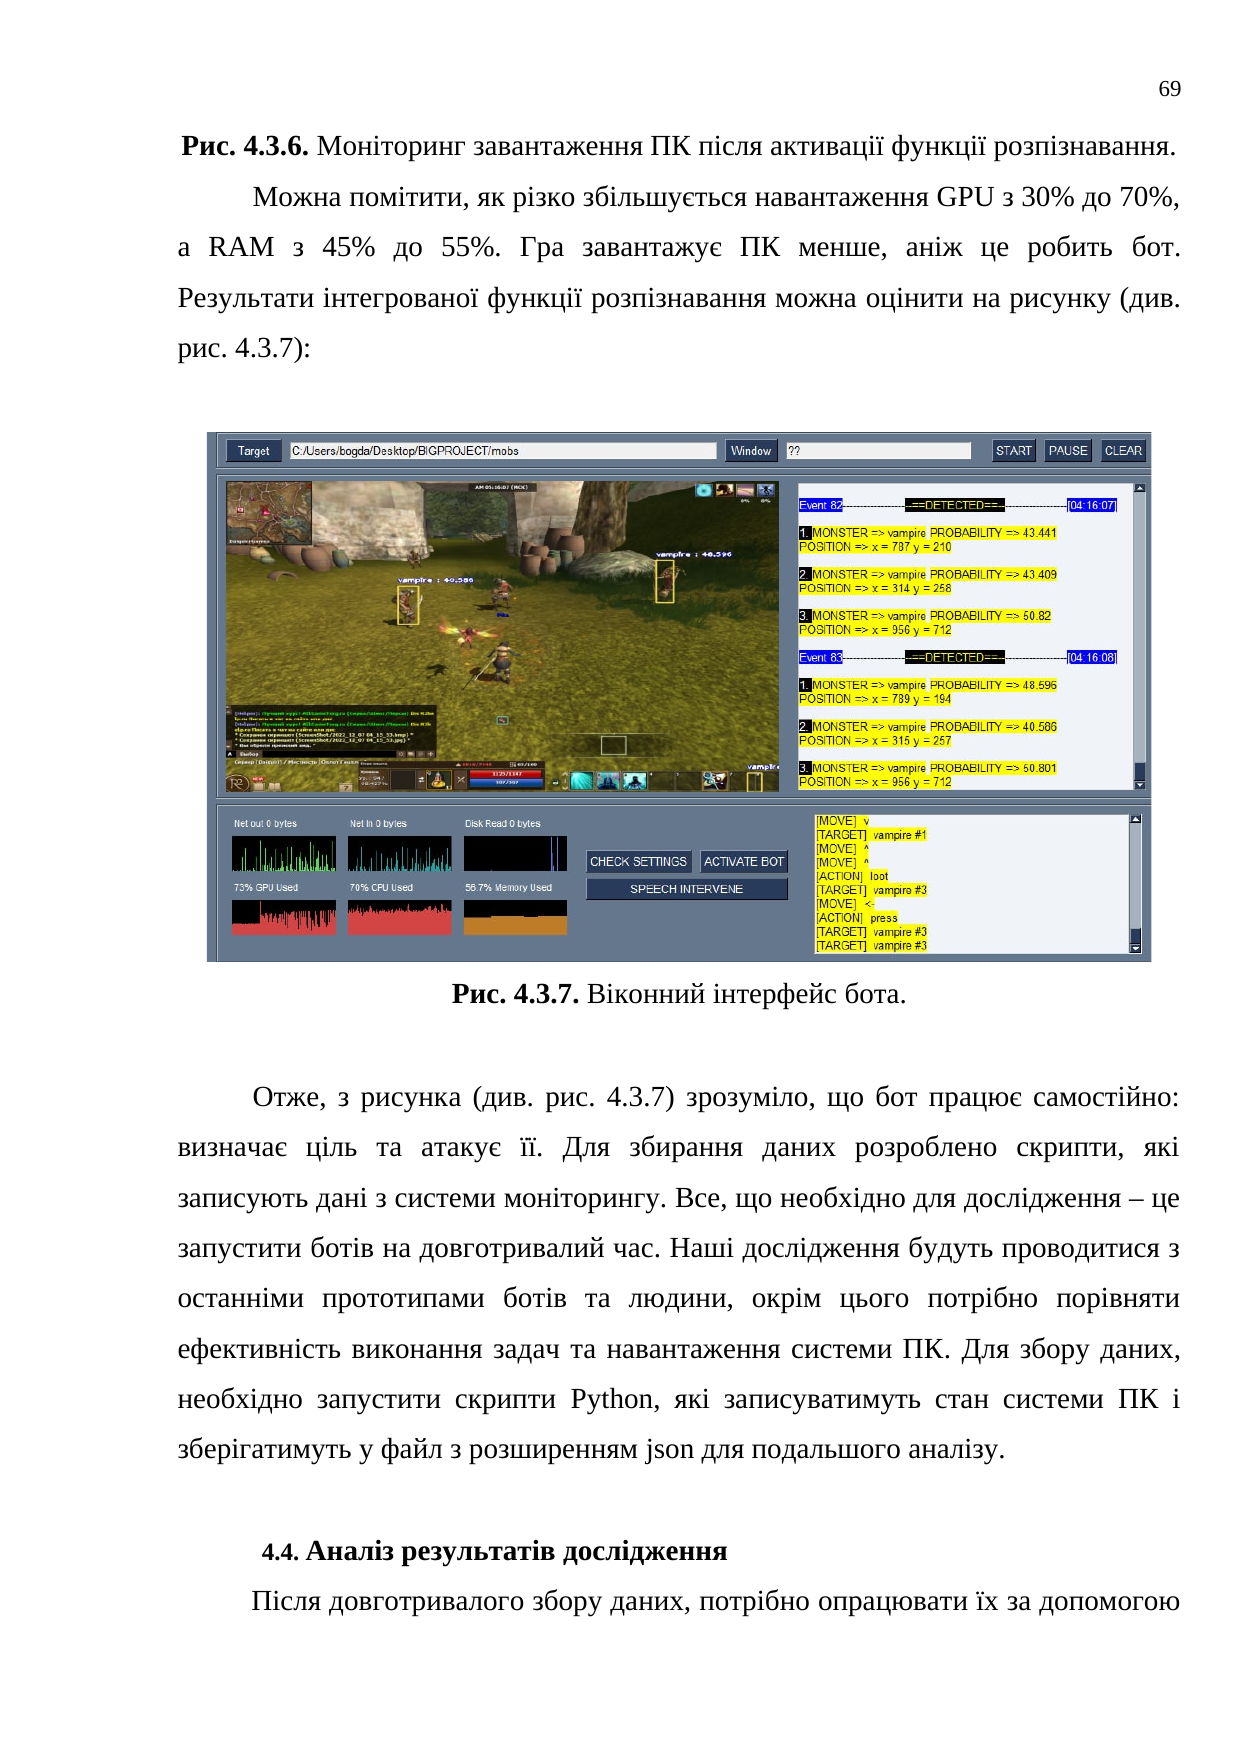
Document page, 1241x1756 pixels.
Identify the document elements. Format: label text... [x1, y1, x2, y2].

text Рис. 4.3.7. Віконний інтерфейс бота. [177, 977, 1181, 1010]
text Отже, з рисунка (див. рис. 4.3.7) зрозуміло, що бот працює самостійно: визначає ціль та атакує її. Для збирання даних розроблено скрипти, які записують дані з системи моніторингу. Все, що необхідно для дослідження – це запустити ботів на довготривалий час. Наші дослідження будуть проводитися з останніми прототипами ботів та людини, окрім цього потрібно порівняти ефективність виконання задач та навантаження системи ПК. Для збору даних, необхідно запустити скрипти Python, які записуватимуть стан системи ПК і зберігатимуть у файл з розширенням json для подальшого аналізу. [177, 1079, 1181, 1465]
text Можна помітити, як різко збільшується навантаження GPU з 30% до 70%, а RAM з 45% до 55%. Гра завантажує ПК менше, аніж це робить бот. Результати інтегрованої функції розпізнавання можна оцінити на рисунку (див. рис. 4.3.7): [177, 179, 1181, 363]
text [177, 1583, 1181, 1617]
text Рис. 4.3.6. Моніторинг завантаження ПК після активації функції розпізнавання. [177, 128, 1181, 161]
list Аналіз результатів дослідження [262, 1533, 1181, 1567]
picture [206, 432, 1152, 962]
